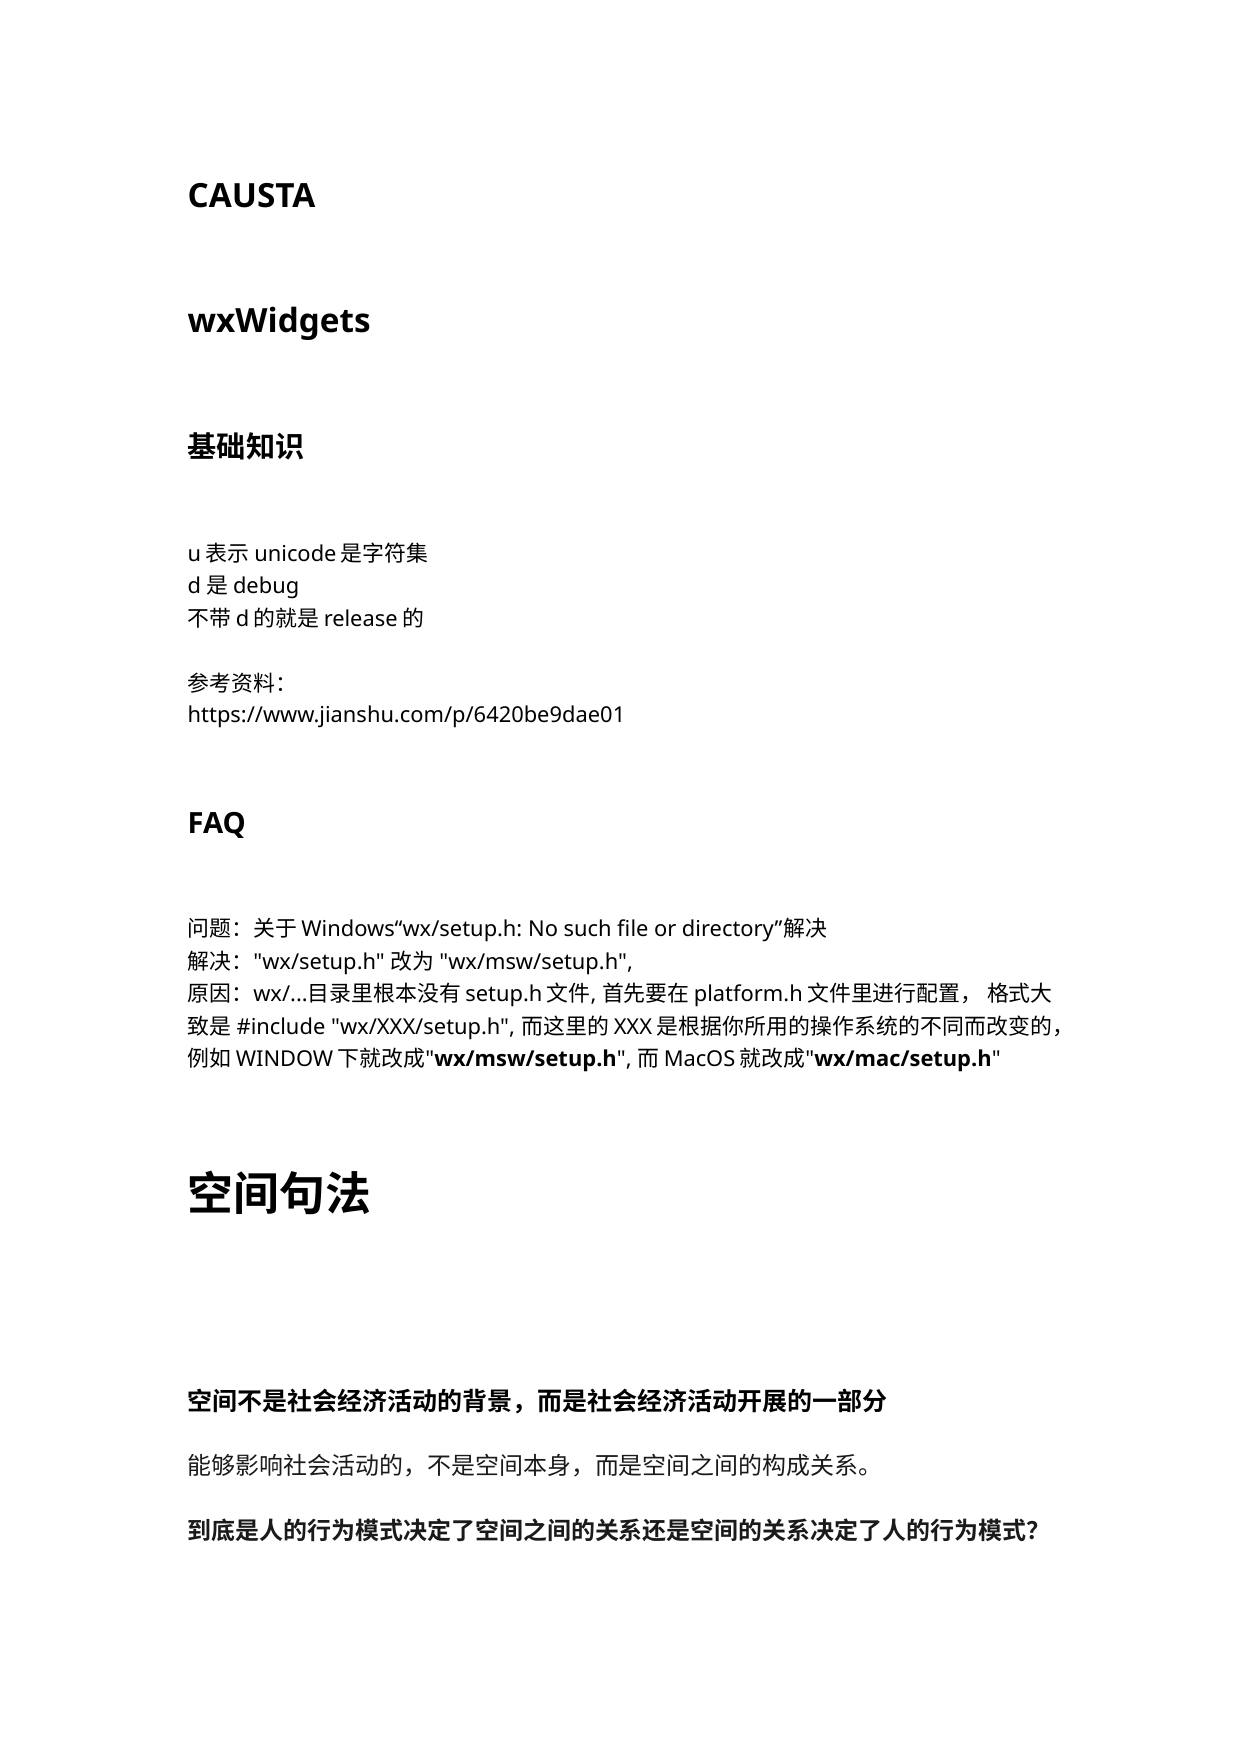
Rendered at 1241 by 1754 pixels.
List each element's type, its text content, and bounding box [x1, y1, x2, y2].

text d 是debug [187, 568, 1053, 600]
text 能够影响社会活动的，不是空间本身，而是空间之间的构成关系。 [187, 1432, 1053, 1497]
text u表示 unicode是字符集 [187, 535, 1053, 568]
text 不带d的就是release的 [187, 600, 1053, 633]
subtitle FAQ [187, 790, 1053, 855]
text 空间不是社会经济活动的背景，而是社会经济活动开展的一部分 [187, 1367, 1053, 1432]
text https://www.jianshu.com/p/6420be9dae01 [187, 698, 1053, 730]
text 到底是人的行为模式决定了空间之间的关系还是空间的关系决定了人的行为模式？ [187, 1497, 1053, 1562]
subtitle 基础知识 [187, 412, 1053, 477]
text 原因：wx/...目录里根本没有setup.h文件, 首先要在platform.h文件里进行配置， 格式大致是 #include "wx/XXX/setup.h", 而这里的XXX是根据你所用的操作系统的不同而改变的，例如WINDOW下就改成"wx/msw/setup.h", 而MacOS就改成"wx/mac/setup.h" [187, 976, 1053, 1073]
subtitle CAUSTA [187, 162, 1053, 227]
text 问题：关于Windows“wx/setup.h: No such file or directory”解决 [187, 911, 1053, 943]
text 解决："wx/setup.h" 改为 "wx/msw/setup.h", [187, 943, 1053, 976]
subtitle wxWidgets [187, 287, 1053, 352]
subtitle 空间句法 [187, 1141, 1053, 1239]
text 参考资料： [187, 665, 1053, 698]
